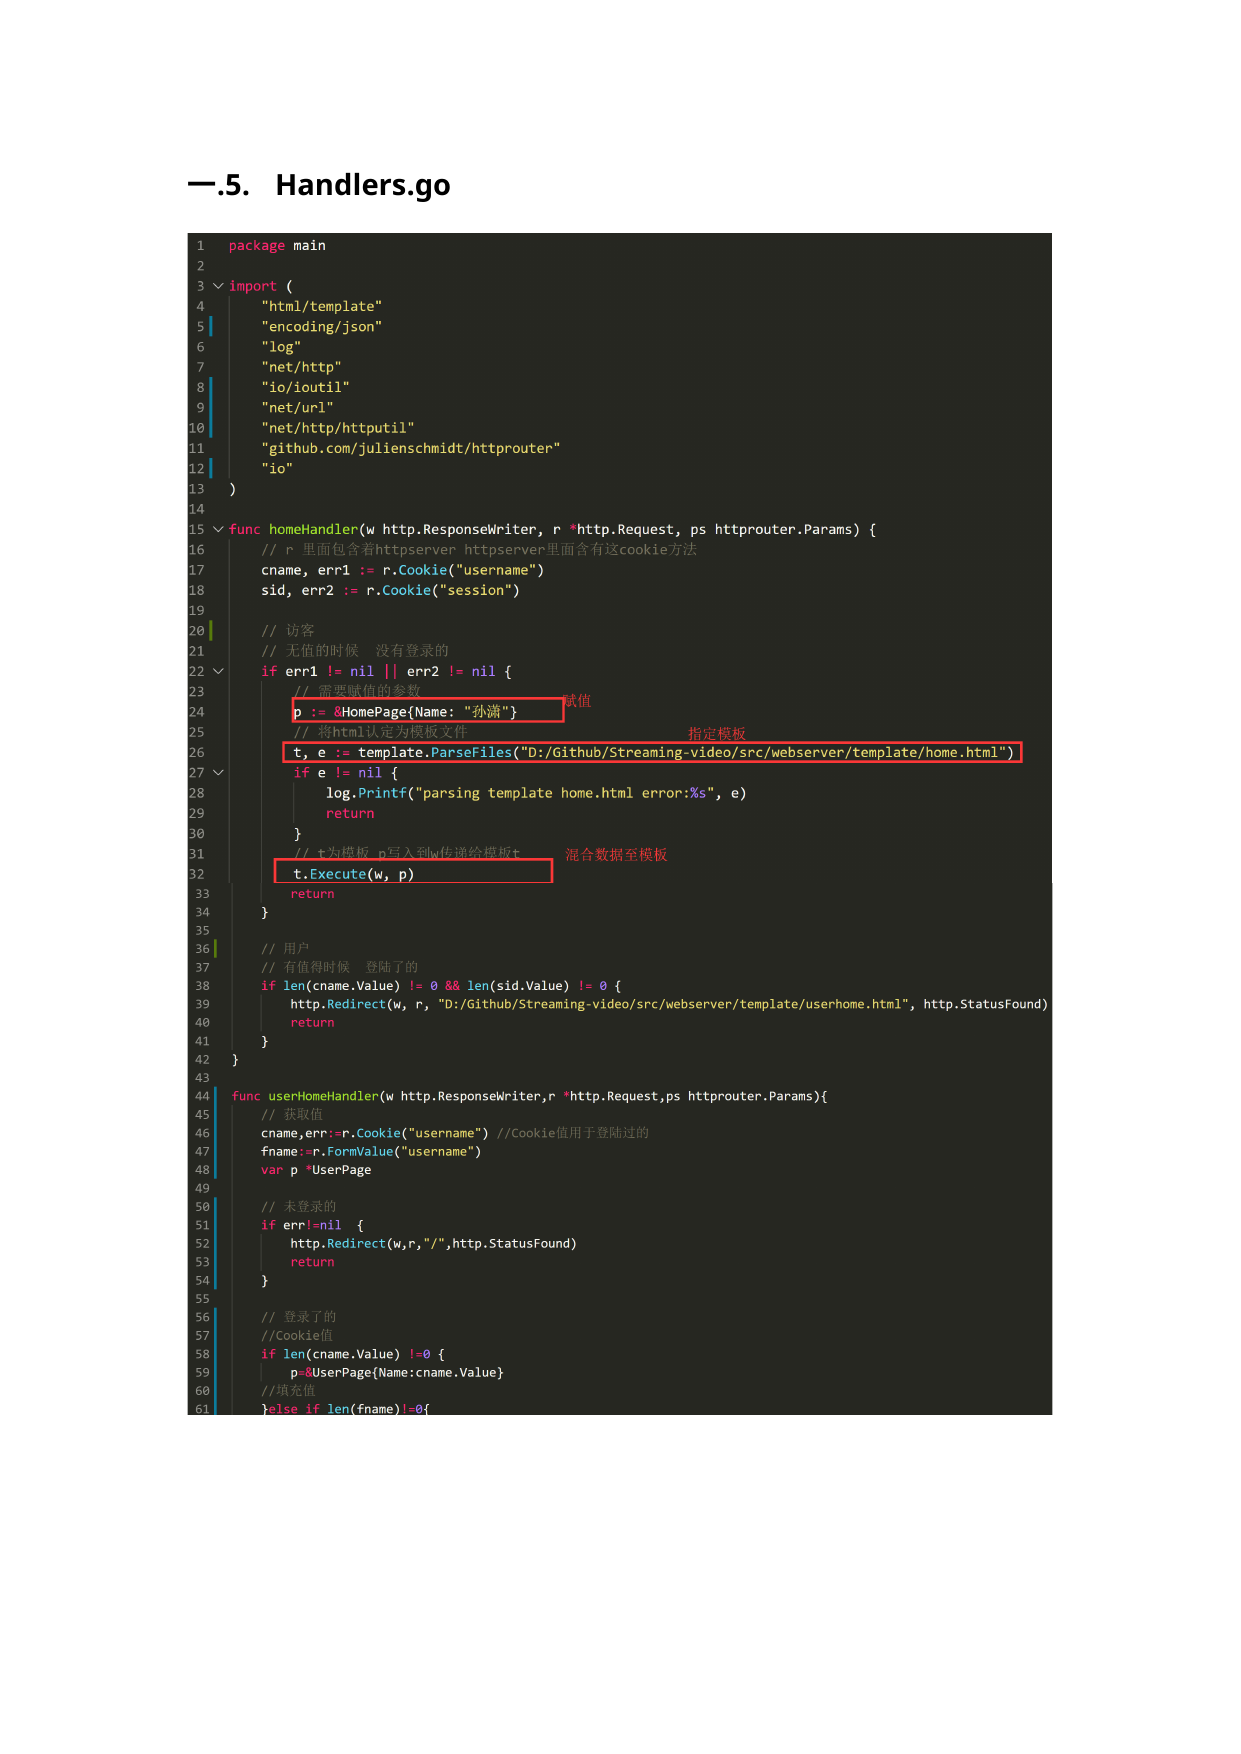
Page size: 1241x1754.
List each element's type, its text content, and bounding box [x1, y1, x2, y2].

subtitle Handlers.go [187, 162, 1053, 204]
picture [187, 233, 1053, 1415]
